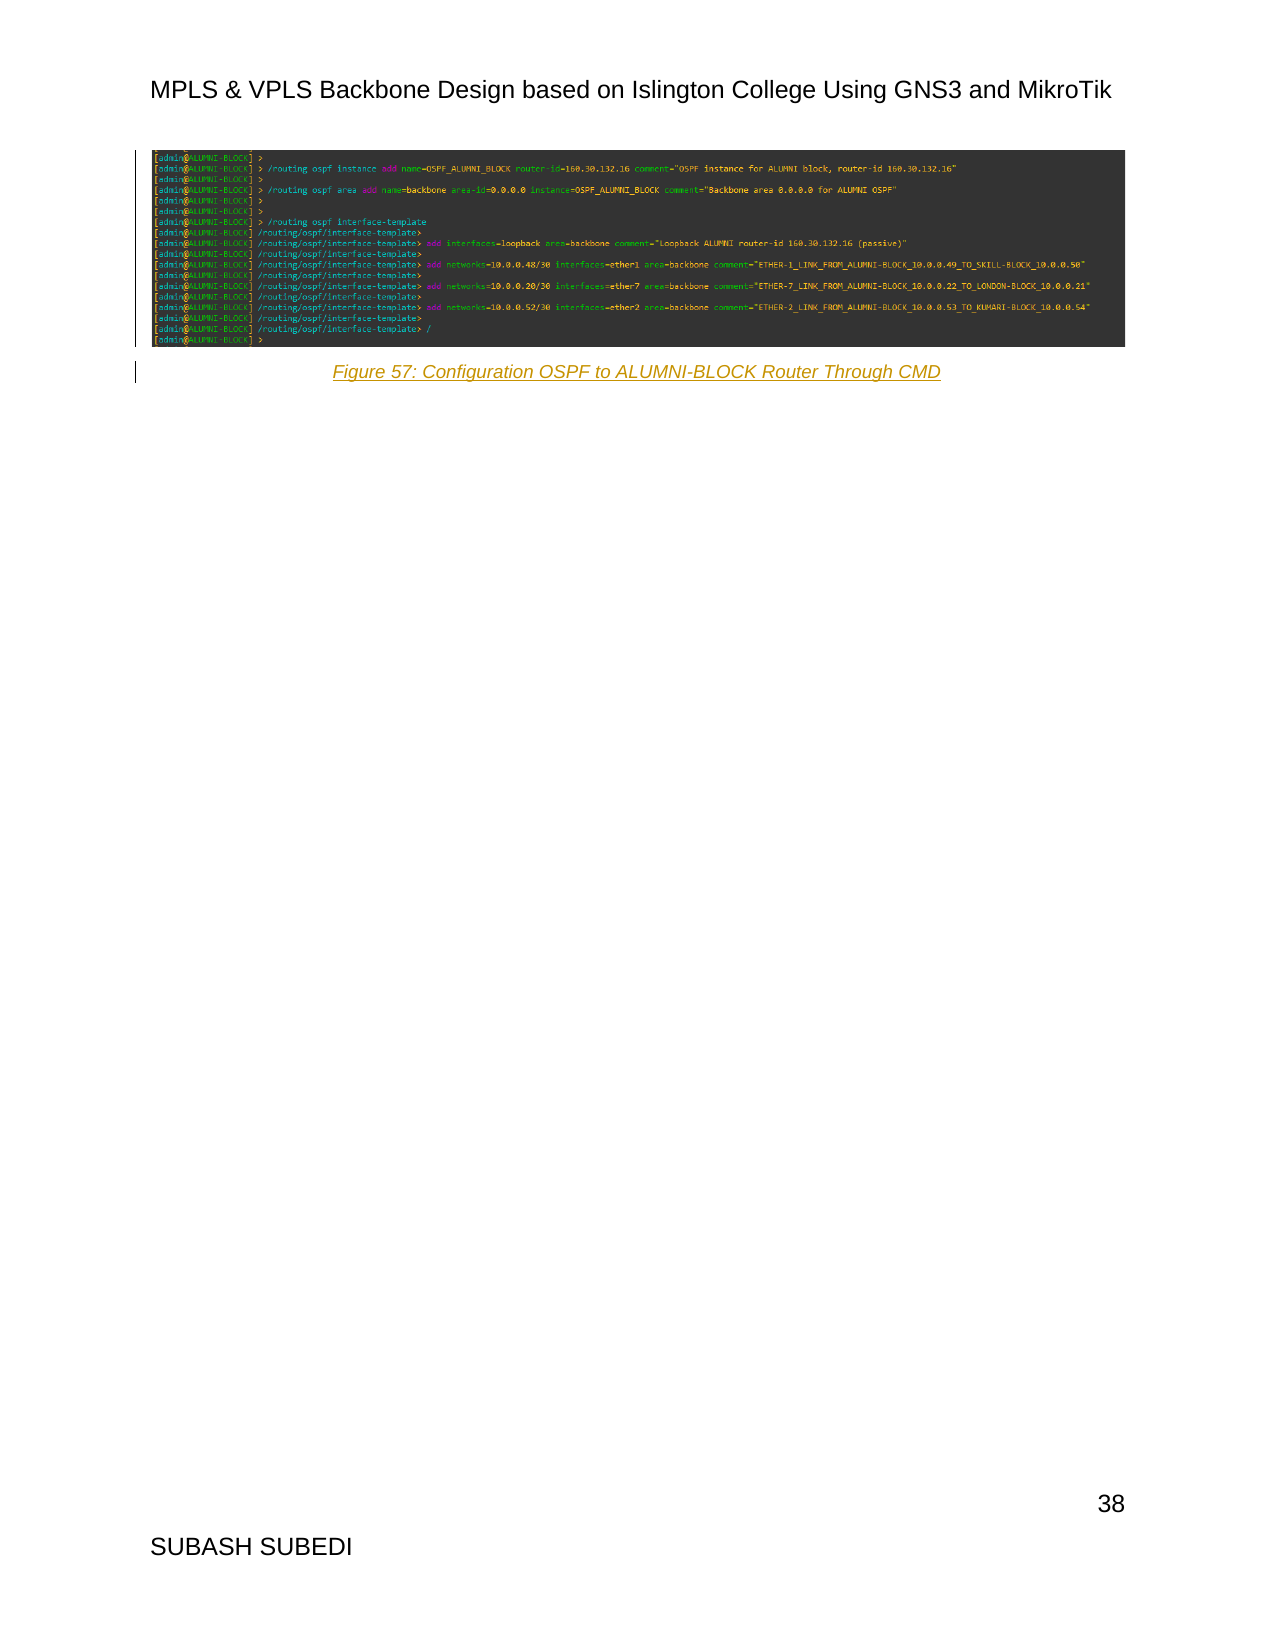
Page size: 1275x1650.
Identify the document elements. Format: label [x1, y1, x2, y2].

picture [150, 150, 1125, 347]
